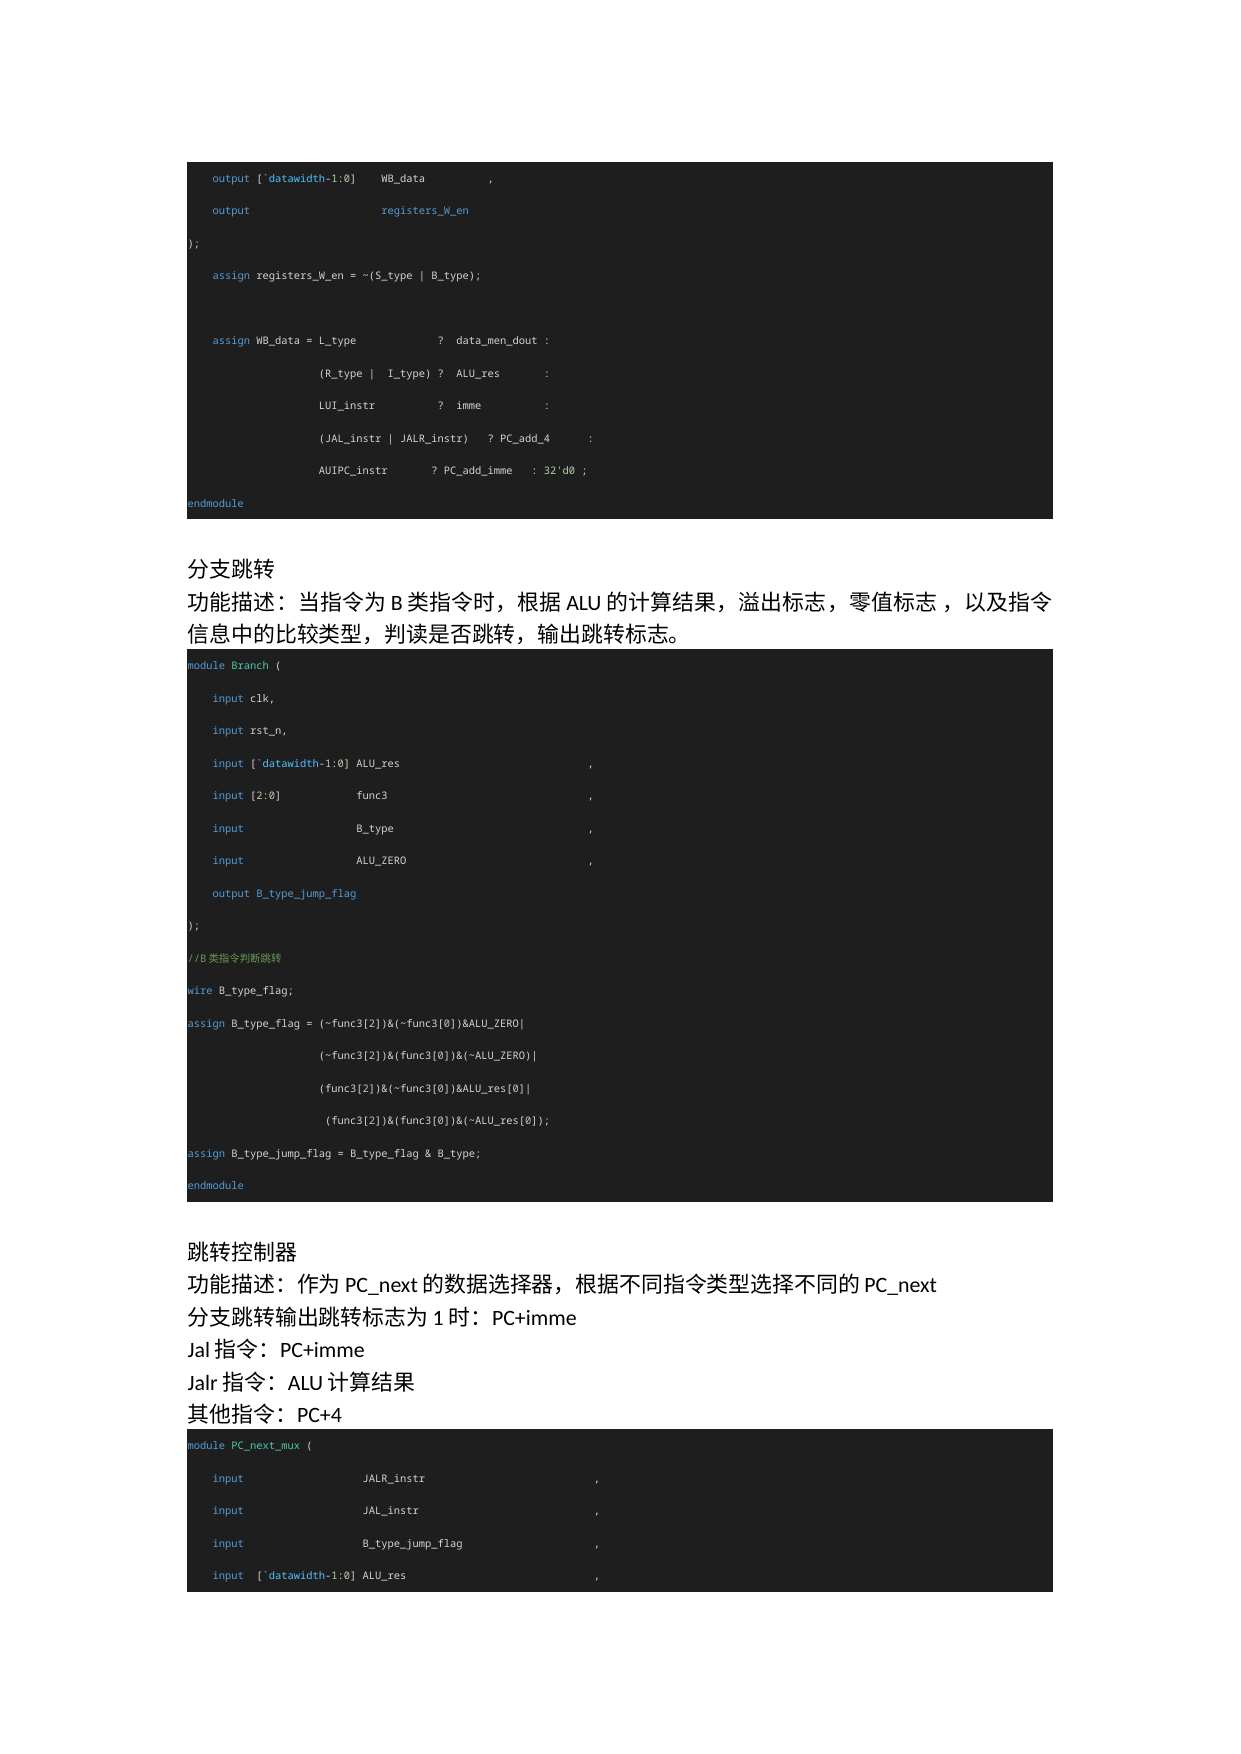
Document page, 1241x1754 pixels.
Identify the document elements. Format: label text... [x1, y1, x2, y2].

text (~func3[2])&(func3[0])&(~ALU_ZERO)| [187, 1039, 1053, 1072]
list 功能描述：当指令为B类指令时，根据ALU的计算结果，溢出标志，零值标志 ，以及指令信息中的比较类型，判读是否跳转，输出跳转标志。 [187, 584, 1053, 649]
list 其他指令：PC+4 [187, 1397, 1053, 1429]
text output [`datawidth-1:0] WB_data , [187, 162, 1053, 194]
list 分支跳转输出跳转标志为1时：PC+imme [187, 1299, 1053, 1332]
text ); [187, 227, 1053, 259]
text input [`datawidth-1:0] ALU_res , [187, 747, 1053, 779]
text assign WB_data = L_type ? data_men_dout : [187, 324, 1053, 357]
text AUIPC_instr ? PC_add_imme : 32'd0 ; [187, 454, 1053, 487]
text input ALU_ZERO , [187, 844, 1053, 877]
list 跳转控制器 [187, 1234, 1053, 1267]
text (JAL_instr | JALR_instr) ? PC_add_4 : [187, 422, 1053, 454]
text (R_type | I_type) ? ALU_res : [187, 357, 1053, 389]
text input [`datawidth-1:0] ALU_res , [187, 1559, 1053, 1592]
text assign registers_W_en = ~(S_type | B_type); [187, 259, 1053, 292]
text input JAL_instr , [187, 1494, 1053, 1527]
text LUI_instr ? imme : [187, 389, 1053, 422]
text input B_type , [187, 812, 1053, 844]
list 分支跳转 [187, 552, 1053, 584]
text input [2:0] func3 , [187, 779, 1053, 812]
list Jalr指令：ALU计算结果 [187, 1364, 1053, 1397]
text module PC_next_mux ( [187, 1429, 1053, 1462]
text wire B_type_flag; [187, 974, 1053, 1007]
text output B_type_jump_flag [187, 877, 1053, 909]
text endmodule [187, 1169, 1053, 1202]
text output registers_W_en [187, 194, 1053, 227]
text input B_type_jump_flag , [187, 1527, 1053, 1559]
list Jal指令：PC+imme [187, 1332, 1053, 1364]
text endmodule [187, 487, 1053, 519]
text input rst_n, [187, 714, 1053, 747]
text //B类指令判断跳转 [187, 942, 1053, 974]
text assign B_type_jump_flag = B_type_flag & B_type; [187, 1137, 1053, 1169]
text input JALR_instr , [187, 1462, 1053, 1494]
text (func3[2])&(~func3[0])&ALU_res[0]| [187, 1072, 1053, 1104]
text input clk, [187, 682, 1053, 714]
text ); [187, 909, 1053, 942]
text module Branch ( [187, 649, 1053, 682]
list 功能描述：作为PC_next的数据选择器，根据不同指令类型选择不同的PC_next [187, 1267, 1053, 1299]
text (func3[2])&(func3[0])&(~ALU_res[0]); [187, 1104, 1053, 1137]
text assign B_type_flag = (~func3[2])&(~func3[0])&ALU_ZERO| [187, 1007, 1053, 1039]
